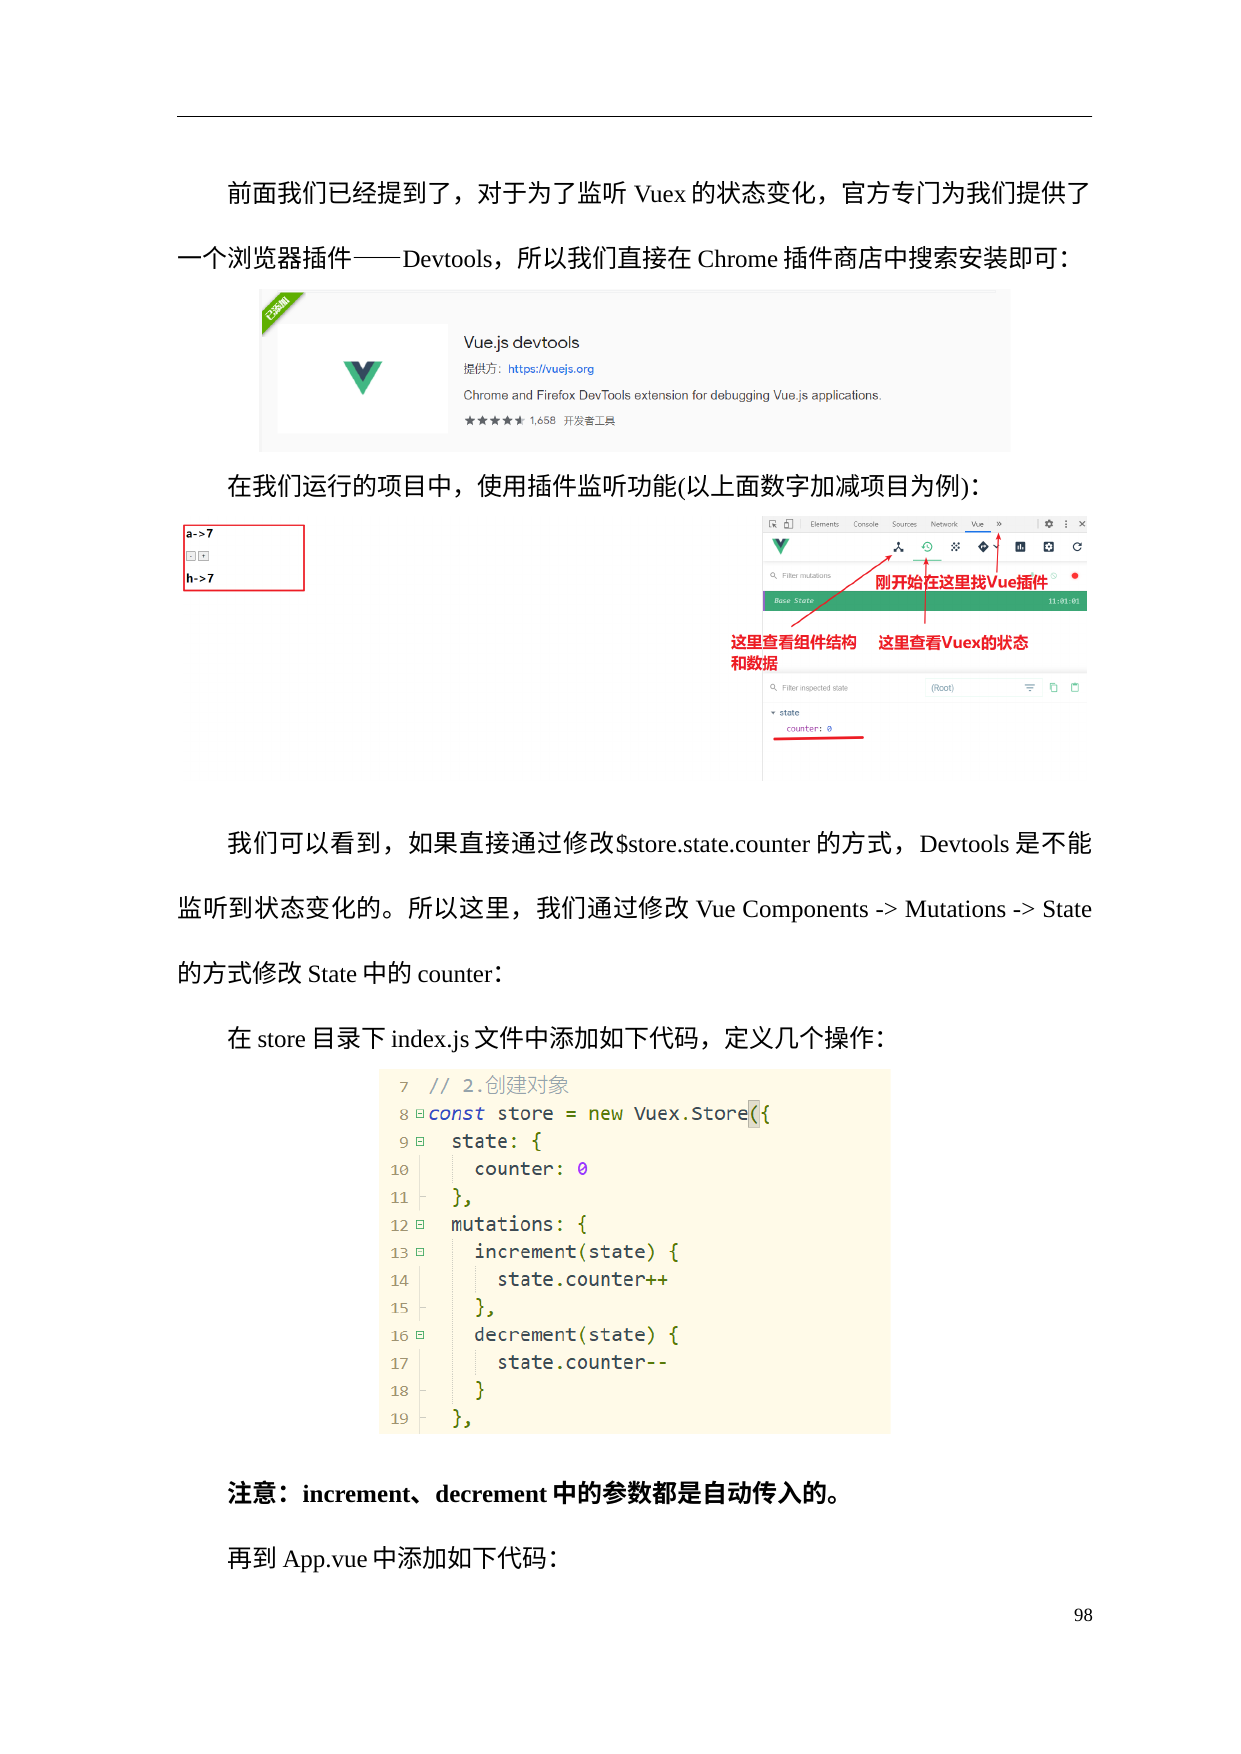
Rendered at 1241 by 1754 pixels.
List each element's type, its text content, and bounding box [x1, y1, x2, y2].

text 在我们运行的项目中，使用插件监听功能(以上面数字加减项目为例)： [177, 452, 1092, 517]
text 再到App.vue中添加如下代码： [177, 1524, 1092, 1589]
text 在store目录下index.js文件中添加如下代码，定义几个操作： [177, 1004, 1092, 1069]
picture [182, 516, 1087, 781]
picture [379, 1069, 891, 1434]
text 我们可以看到，如果直接通过修改$store.state.counter的方式，Devtools是不能监听到状态变化的。所以这里，我们通过修改Vue Components -> Mutations -> State的方式修改State中的counter： [177, 809, 1092, 1004]
picture [259, 289, 1011, 452]
text 注意：increment、decrement中的参数都是自动传入的。 [177, 1459, 1092, 1524]
text 前面我们已经提到了，对于为了监听Vuex的状态变化，官方专门为我们提供了一个浏览器插件——Devtools，所以我们直接在Chrome插件商店中搜索安装即可： [177, 159, 1092, 289]
